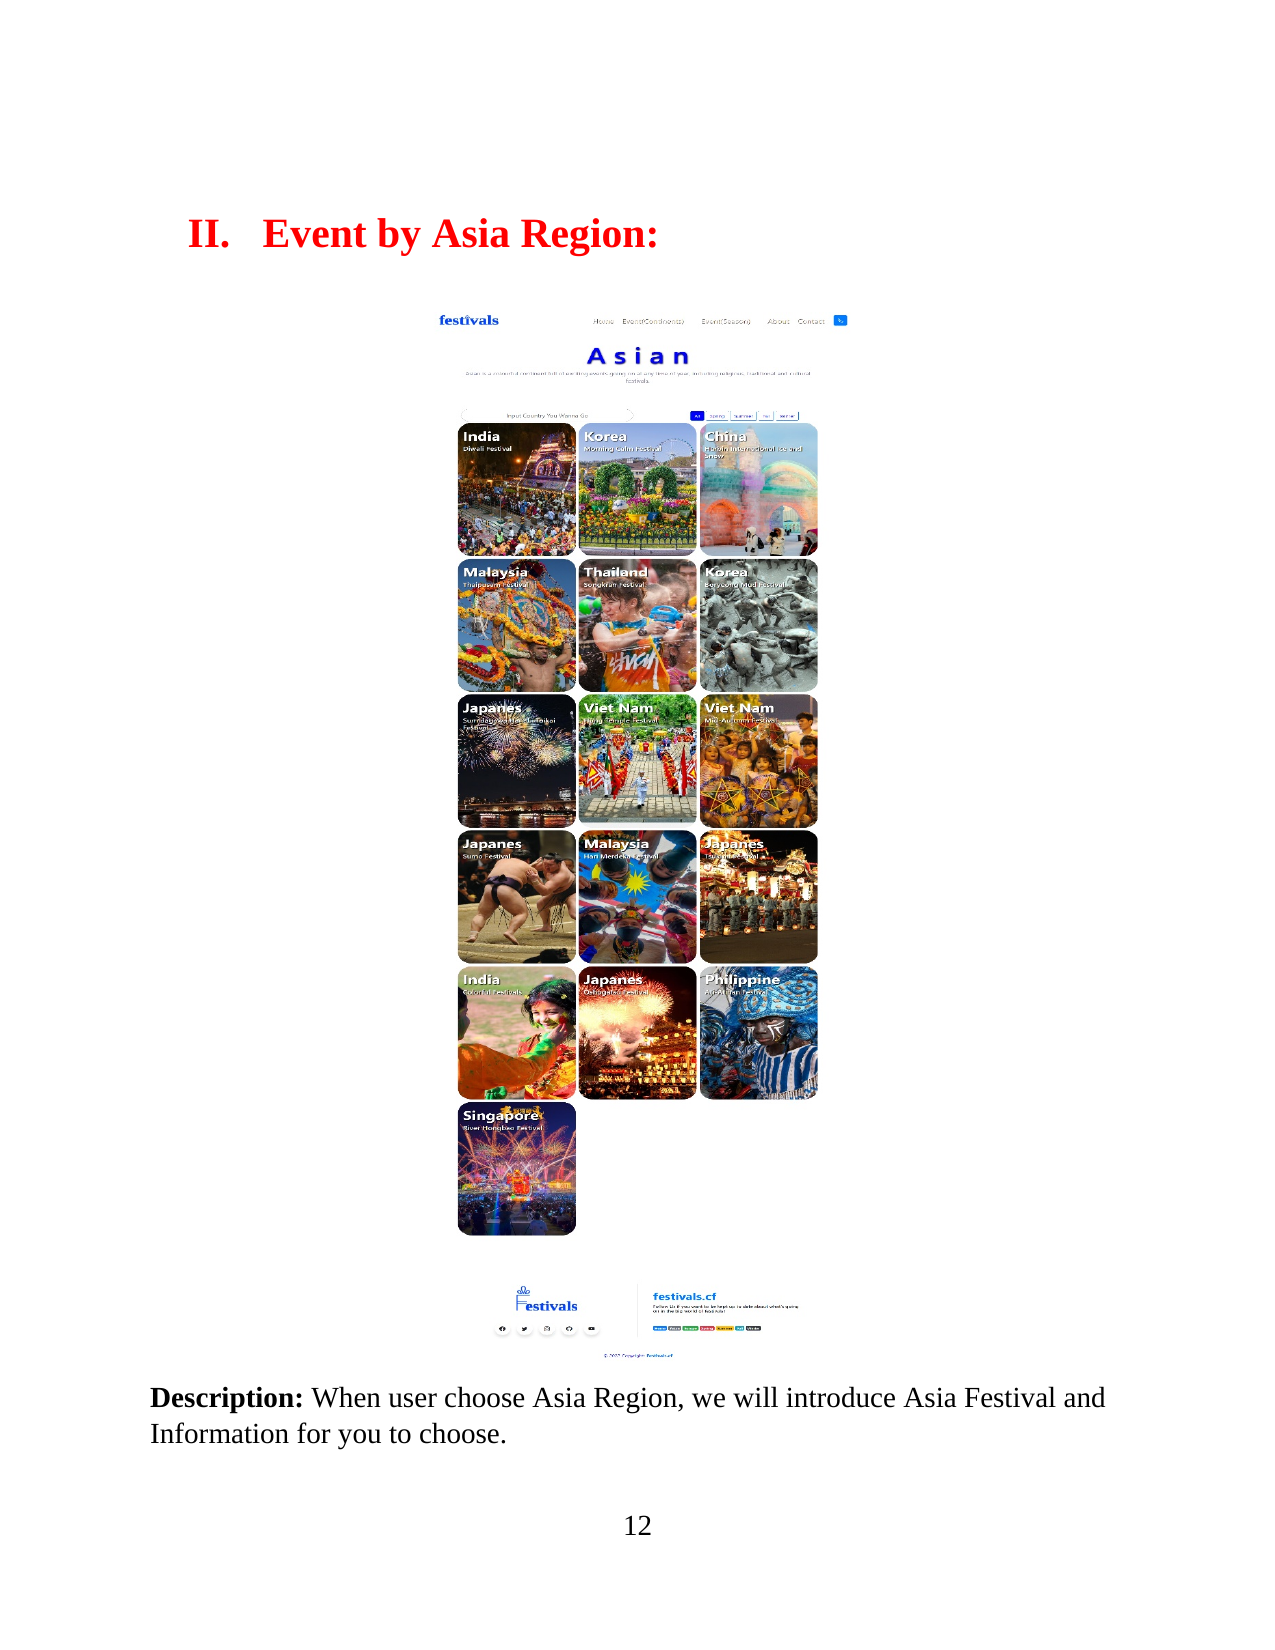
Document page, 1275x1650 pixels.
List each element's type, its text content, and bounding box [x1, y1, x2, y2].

text Description: When user choose Asia Region, we will introduce Asia Festival and Information for you to choose. [150, 1381, 1125, 1450]
picture [423, 312, 852, 1362]
subtitle Event by Asia Region: [187, 208, 1125, 256]
